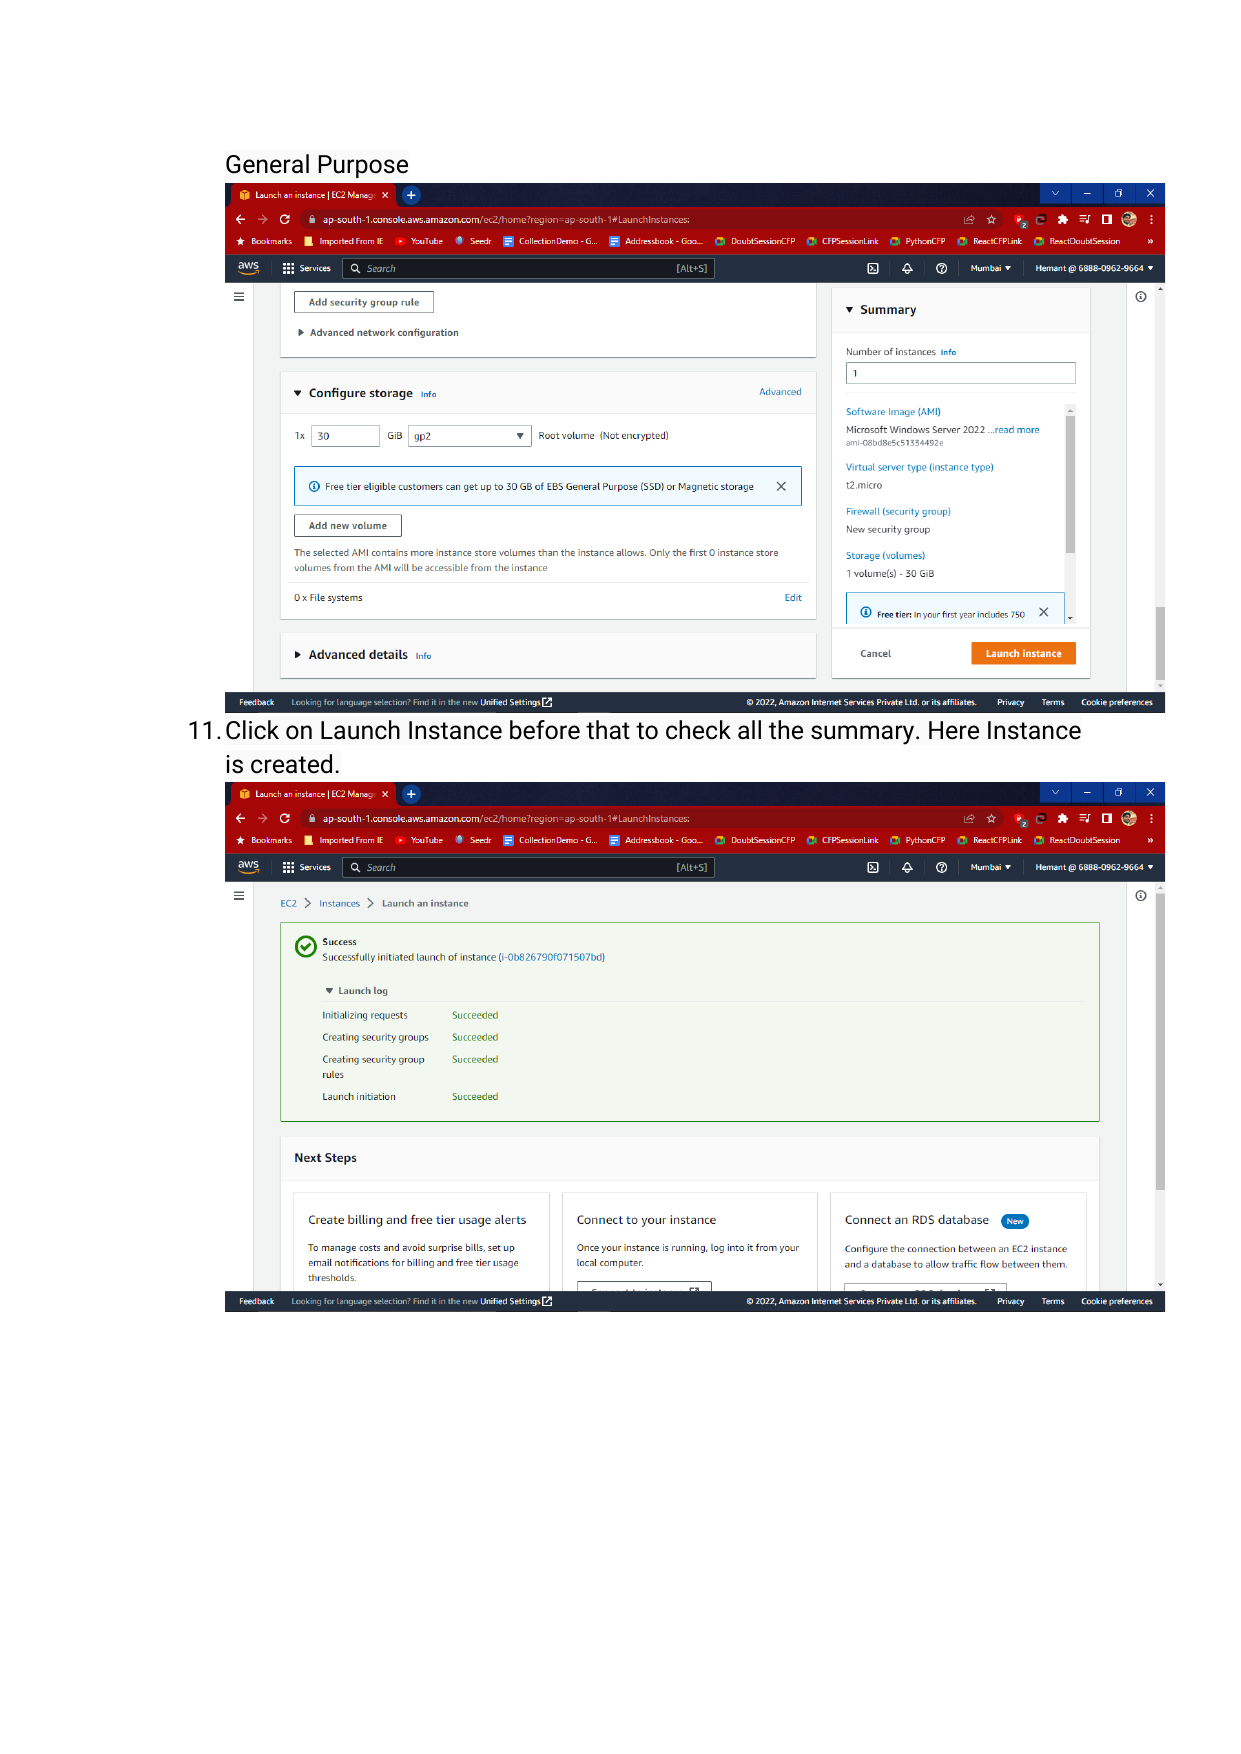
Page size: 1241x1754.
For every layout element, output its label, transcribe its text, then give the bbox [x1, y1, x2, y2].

picture [225, 183, 1166, 713]
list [187, 150, 1090, 712]
picture [225, 782, 1166, 1312]
